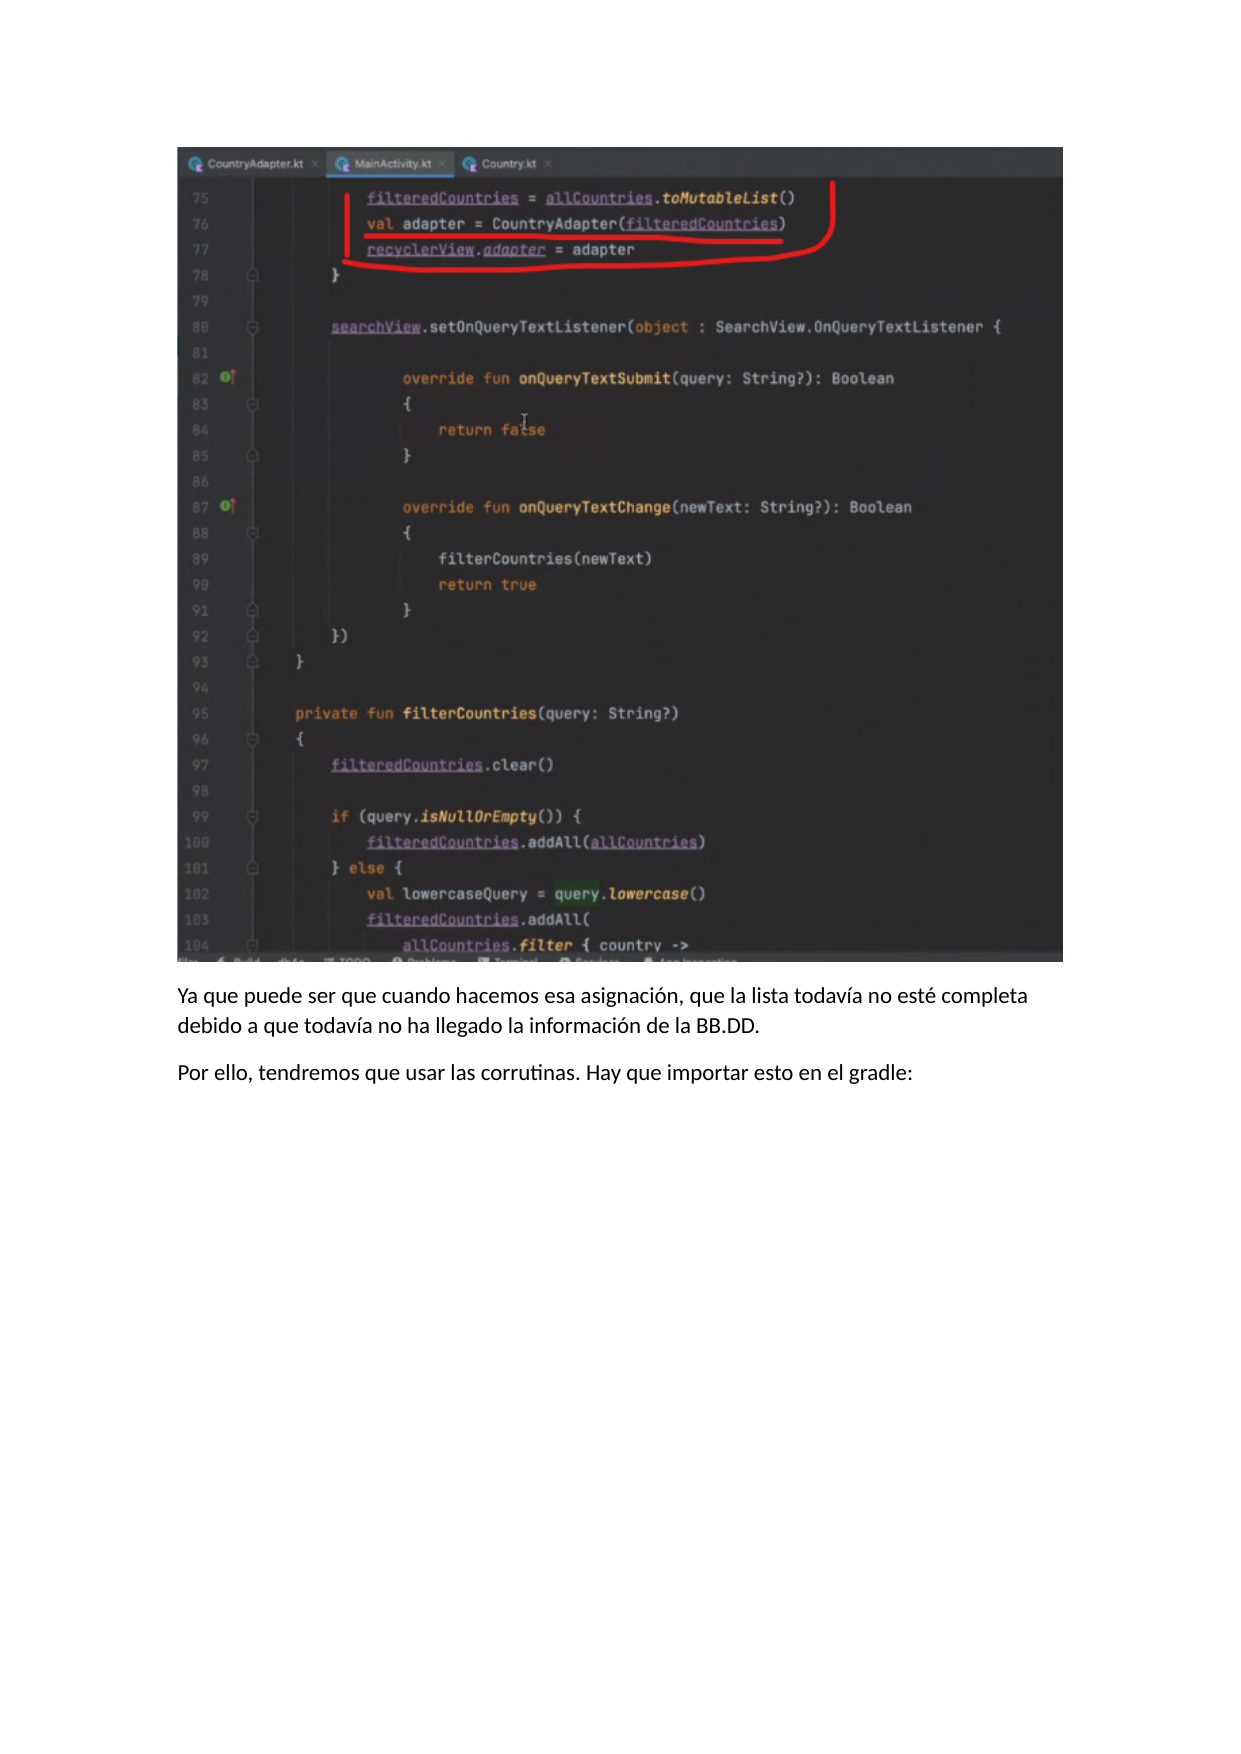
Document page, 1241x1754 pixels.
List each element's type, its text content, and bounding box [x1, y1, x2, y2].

text Ya que puede ser que cuando hacemos esa asignación, que la lista todavía no esté completa debido a que todavía no ha llegado la información de la BB.DD. [177, 981, 1063, 1039]
text Por ello, tendremos que usar las corrutinas. Hay que importar esto en el gradle: [177, 1058, 1063, 1086]
picture [177, 147, 1063, 962]
